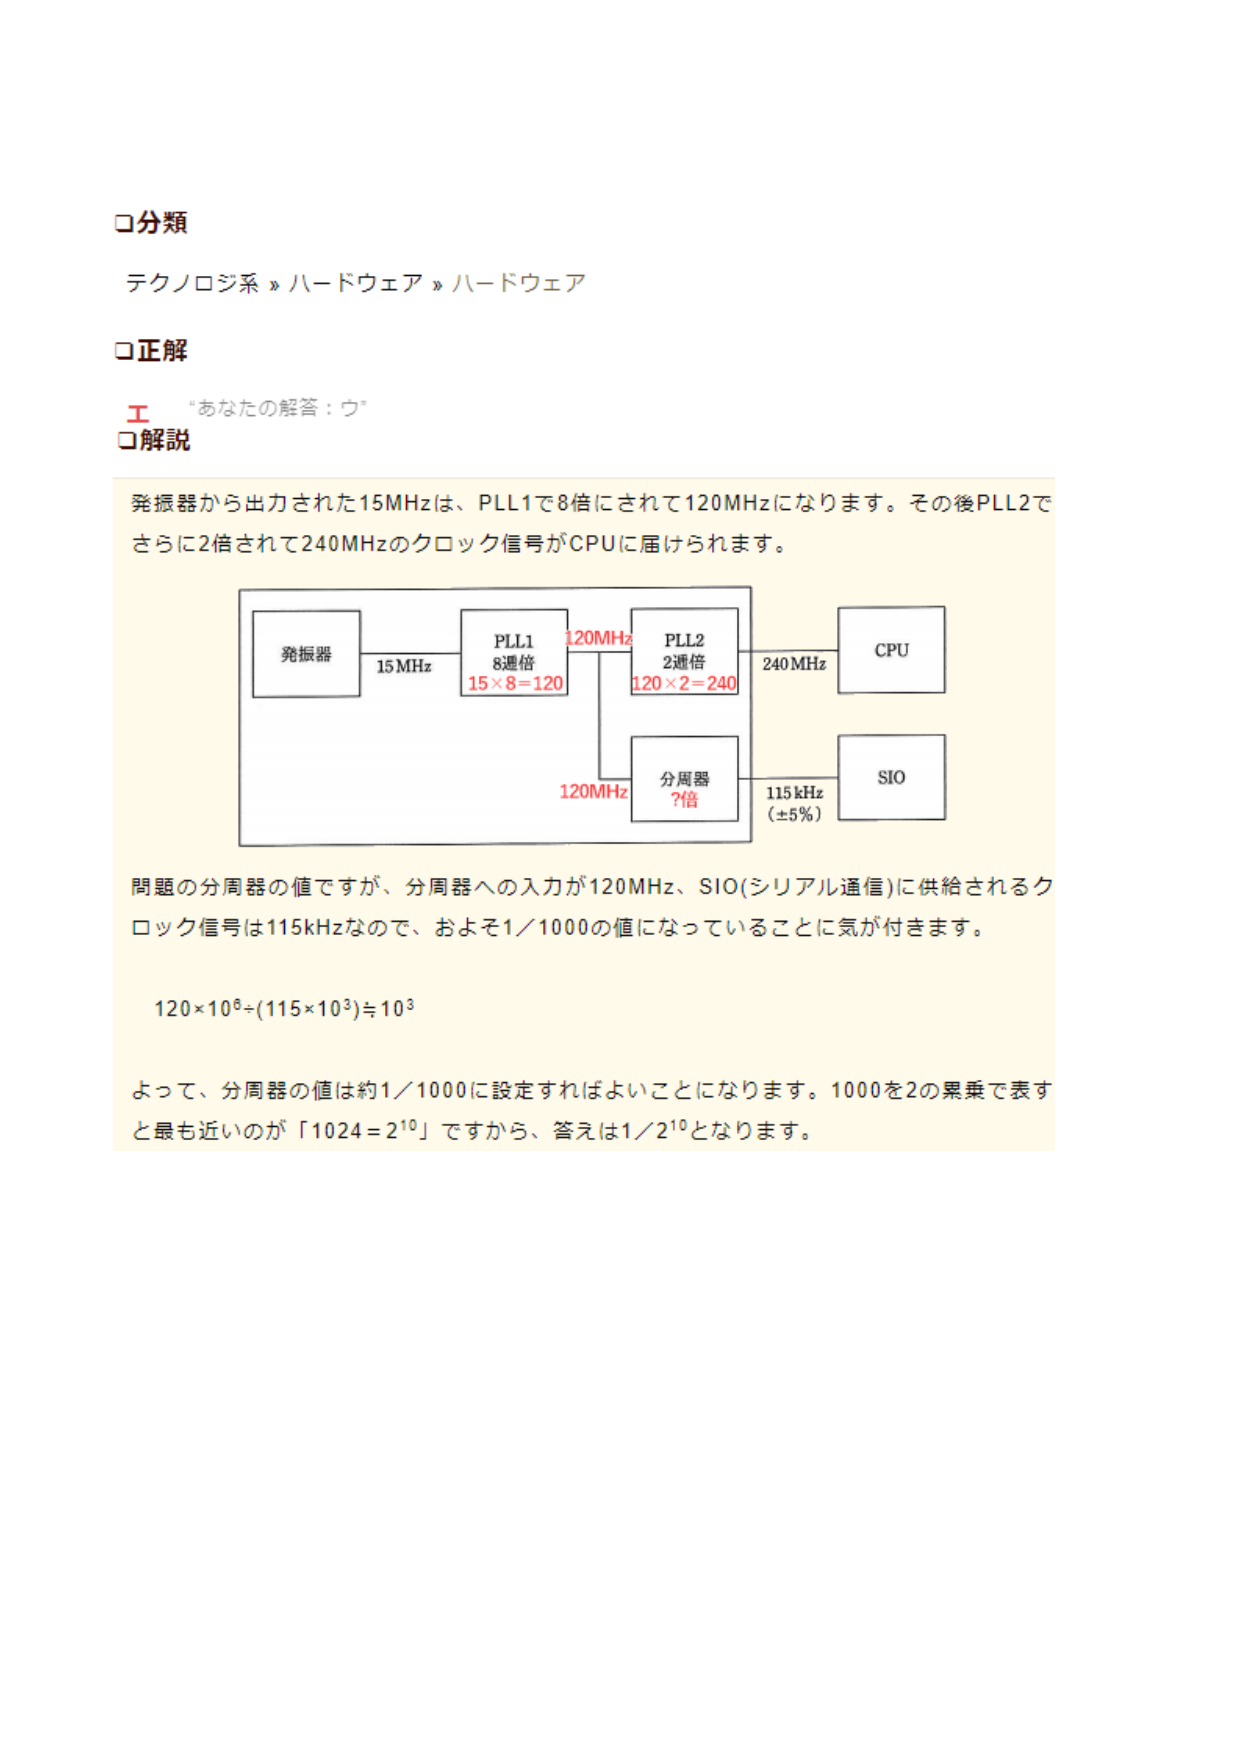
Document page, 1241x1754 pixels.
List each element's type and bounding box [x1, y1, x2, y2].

picture [112, 202, 1055, 1151]
